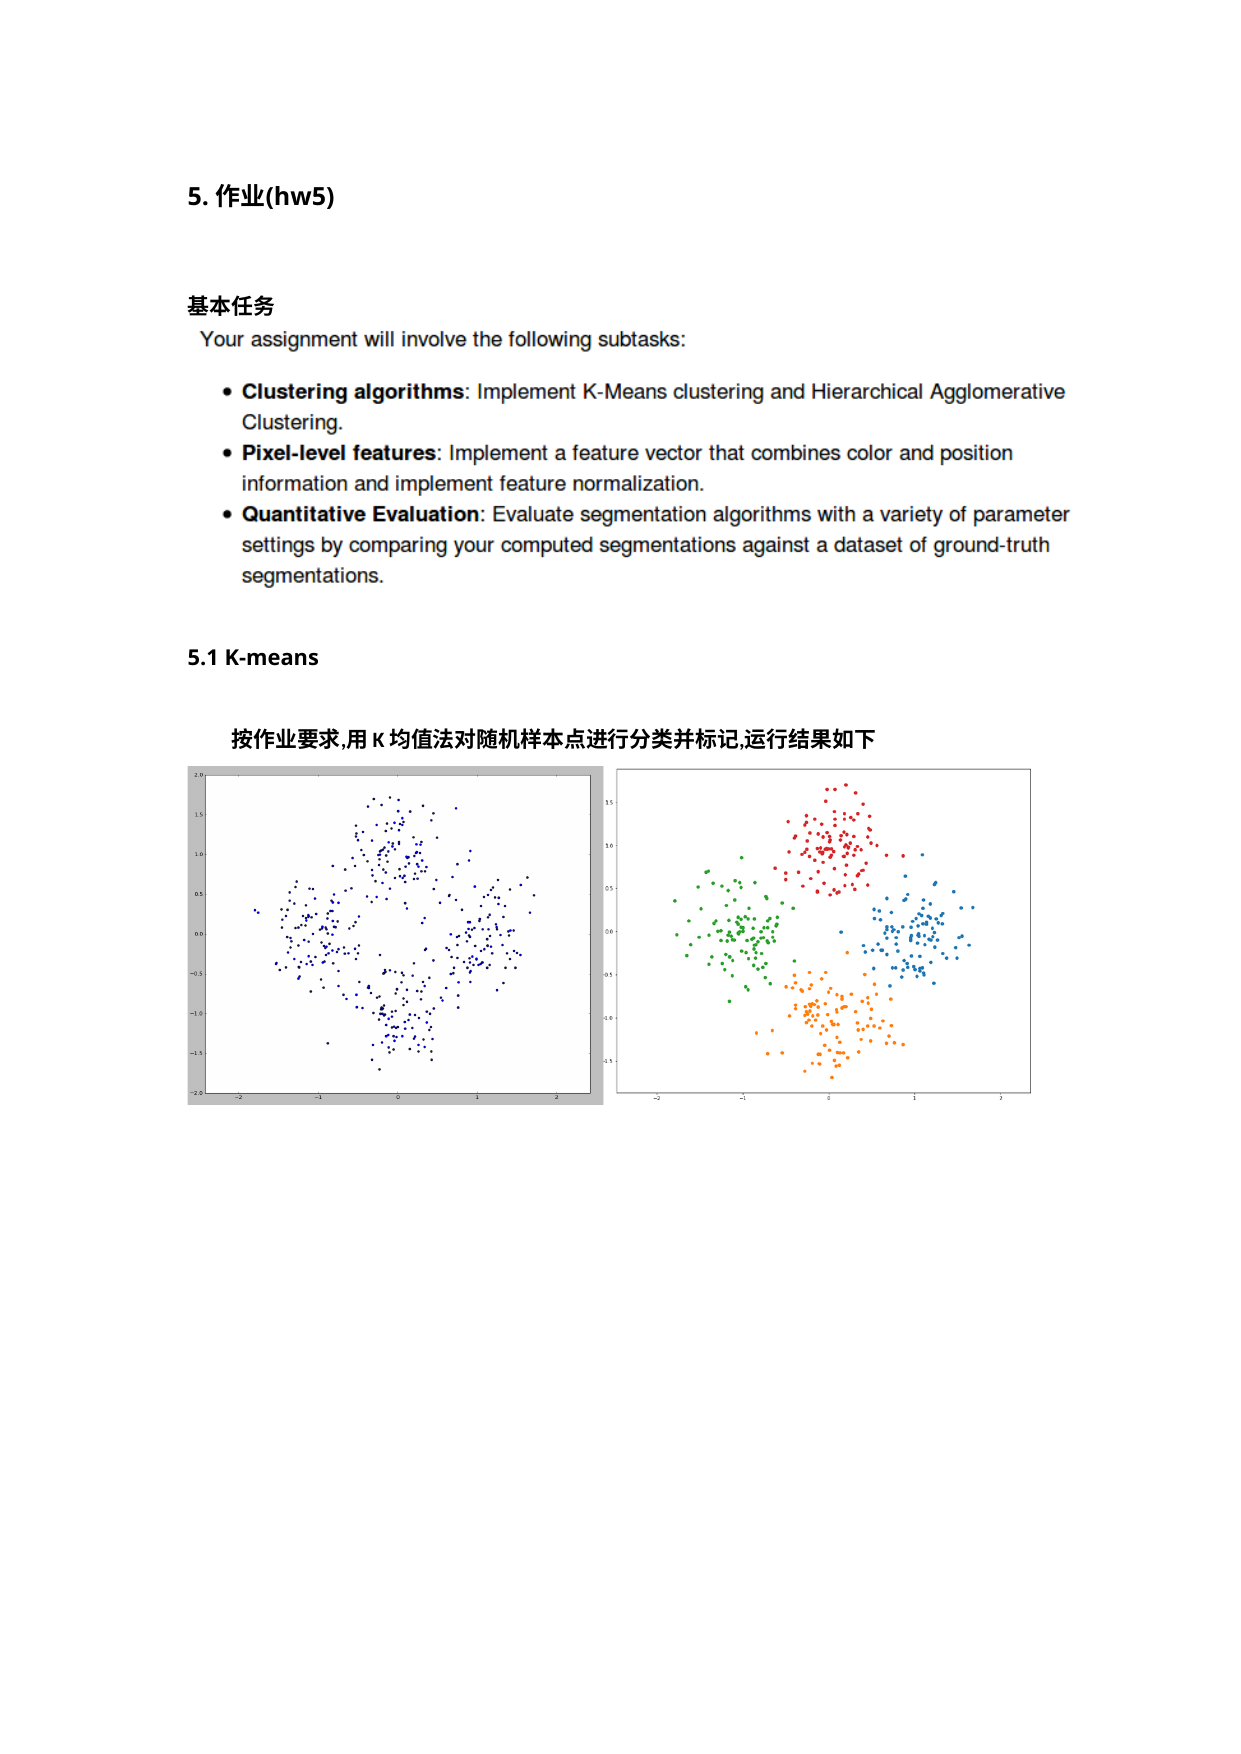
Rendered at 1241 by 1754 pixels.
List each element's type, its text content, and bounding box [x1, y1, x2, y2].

subtitle 5. 作业(hw5) [187, 162, 1053, 227]
picture [187, 762, 1038, 1105]
picture [187, 321, 1115, 593]
list 按作业要求,用K均值法对随机样本点进行分类并标记,运行结果如下 [187, 722, 1053, 754]
list 基本任务 [187, 289, 1053, 321]
subtitle 5.1 K-means [187, 641, 1053, 673]
